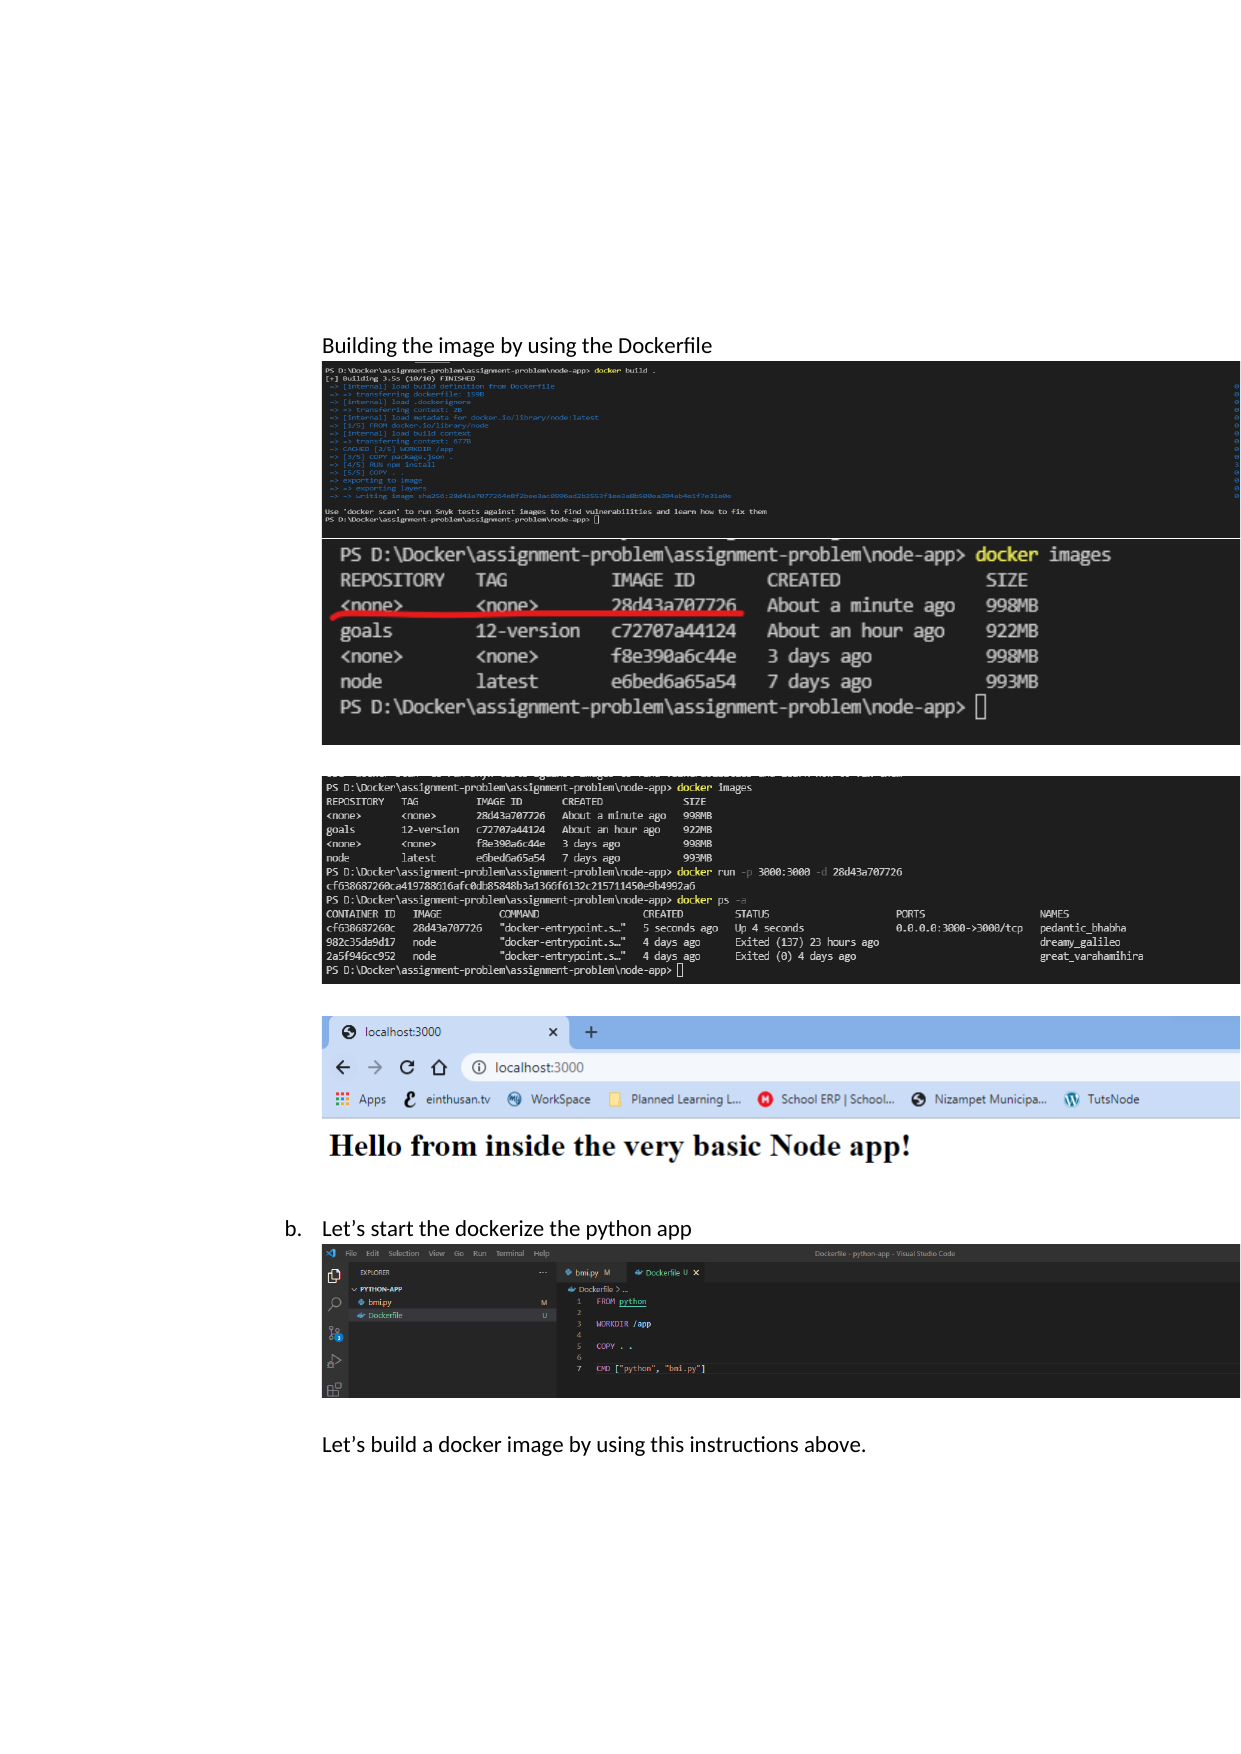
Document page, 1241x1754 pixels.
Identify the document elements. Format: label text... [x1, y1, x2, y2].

picture [321, 1016, 1241, 1212]
picture [321, 361, 1241, 538]
list Building the image by using the Dockerfile [322, 331, 1090, 359]
list Let’s start the dockerize the python app [284, 1214, 1090, 1242]
picture [321, 1244, 1241, 1398]
list Let’s build a docker image by using this instructions above. [322, 1430, 1090, 1458]
picture [321, 776, 1241, 984]
picture [321, 539, 1241, 745]
